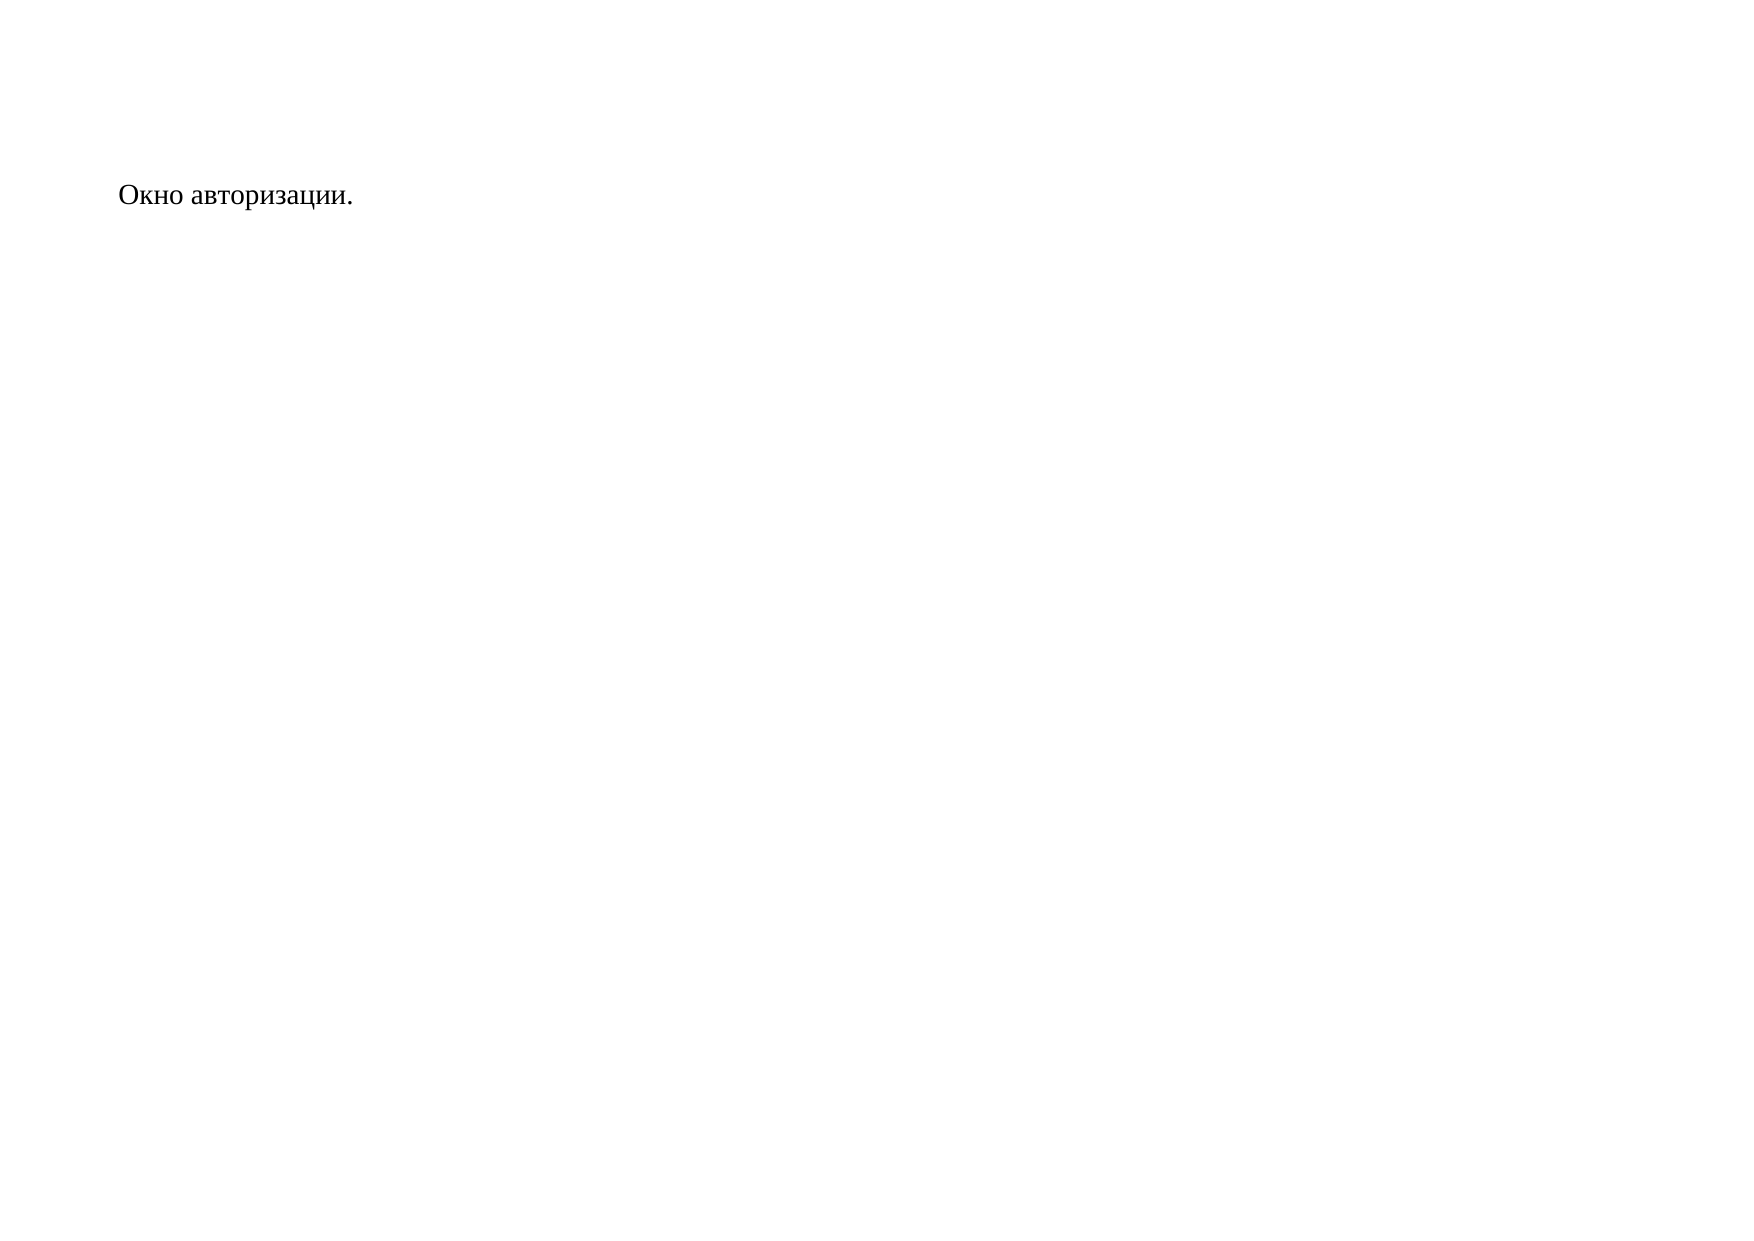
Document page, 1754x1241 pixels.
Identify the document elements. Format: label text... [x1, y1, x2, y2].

text Окно авторизации. [118, 177, 1636, 211]
